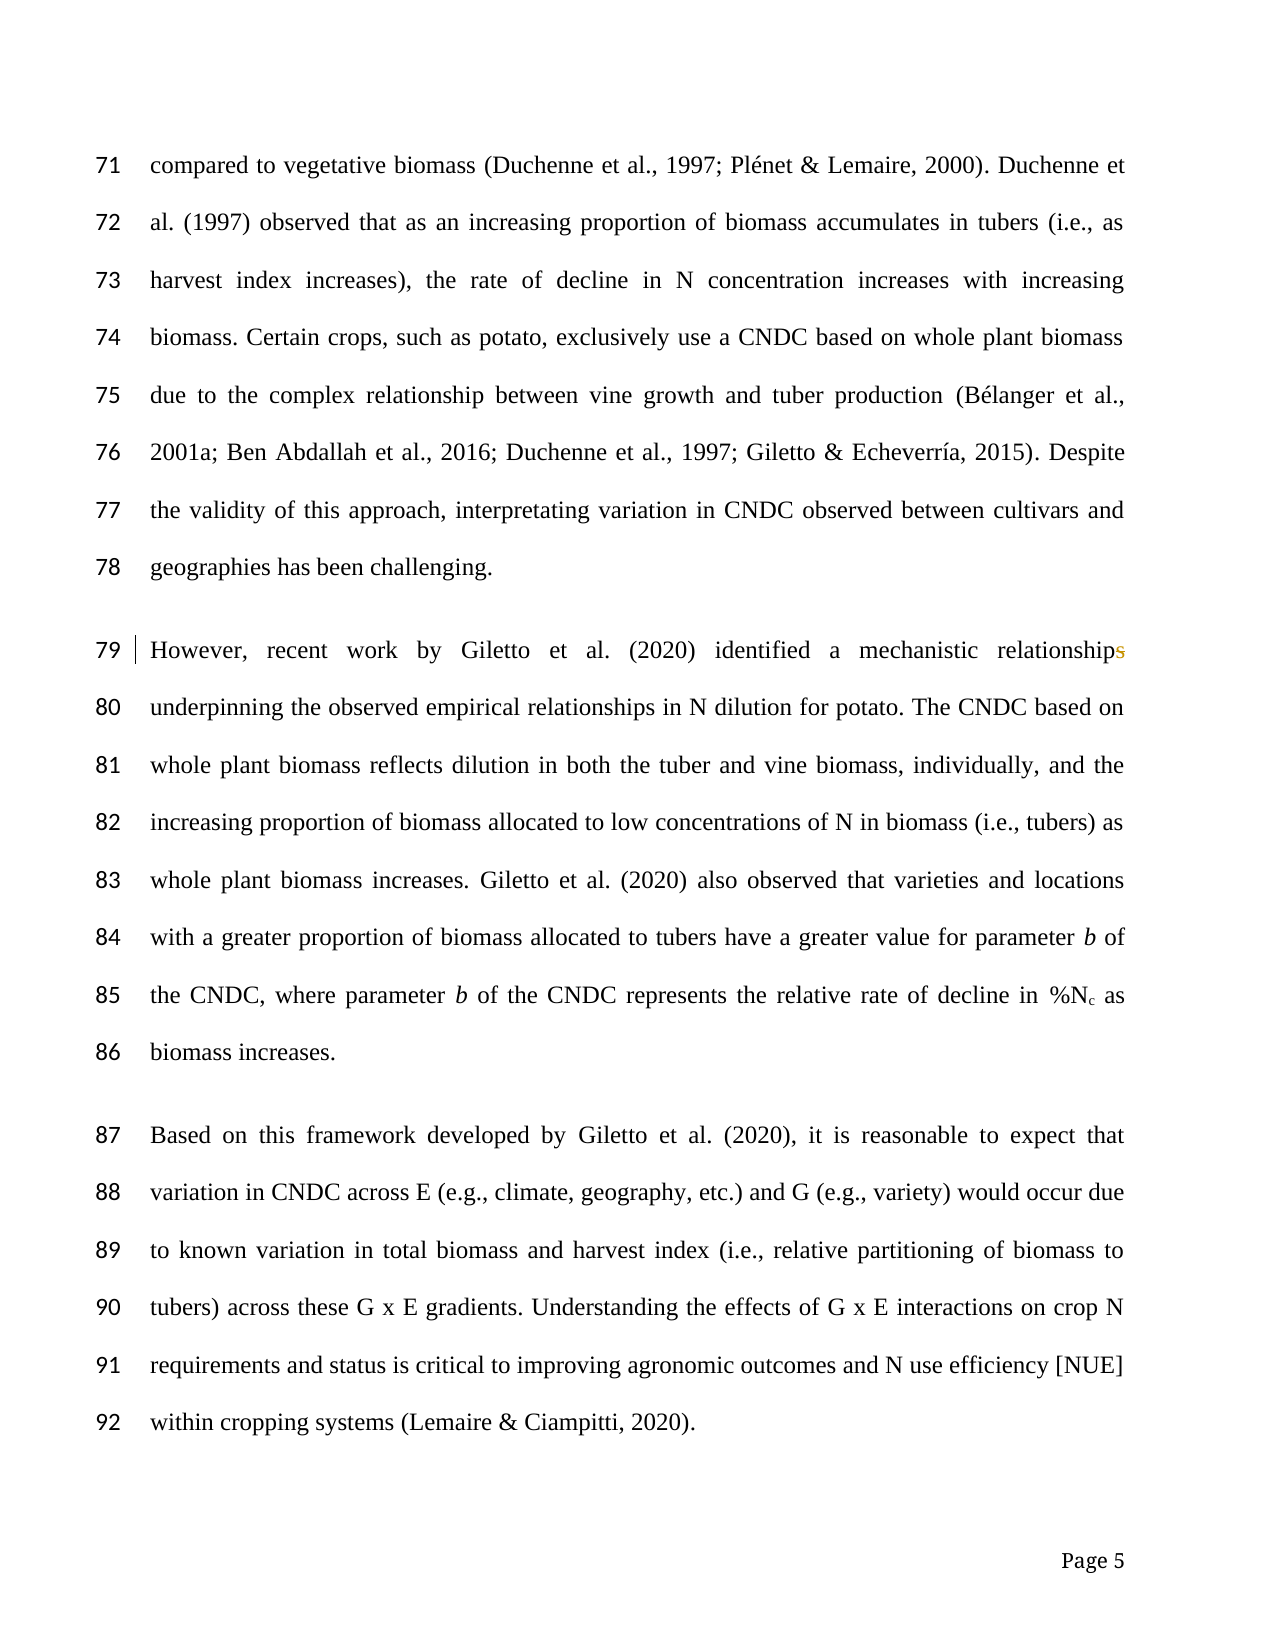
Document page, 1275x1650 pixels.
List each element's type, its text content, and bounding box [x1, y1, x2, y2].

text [150, 150, 1125, 581]
text Based on this framework developed by Giletto et al. (2020), it is reasonable to expect that variation in CNDC across E (e.g., climate, geography, etc.) and G (e.g., variety) would occur due to known variation in total biomass and harvest index (i.e., relative partitioning of biomass to tubers) across these G x E gradients. Understanding the effects of G x E interactions on crop N requirements and status is critical to improving agronomic outcomes and N use efficiency [NUE] within cropping systems (Lemaire & Ciampitti, 2020). [150, 1120, 1125, 1436]
text However, recent work by Giletto et al. (2020) identified a mechanistic relationship underpinning the observed empirical relationships in N dilution for potato. The CNDC based on whole plant biomass reflects dilution in both the tuber and vine biomass, individually, and the increasing proportion of biomass allocated to low concentrations of N in biomass (i.e., tubers) as whole plant biomass increases. Giletto et al. (2020) also observed that varieties and locations with a greater proportion of biomass allocated to tubers have a greater value for parameter b of the CNDC, where parameter b of the CNDC represents the relative rate of decline in %Nc as biomass increases. [150, 635, 1125, 1066]
